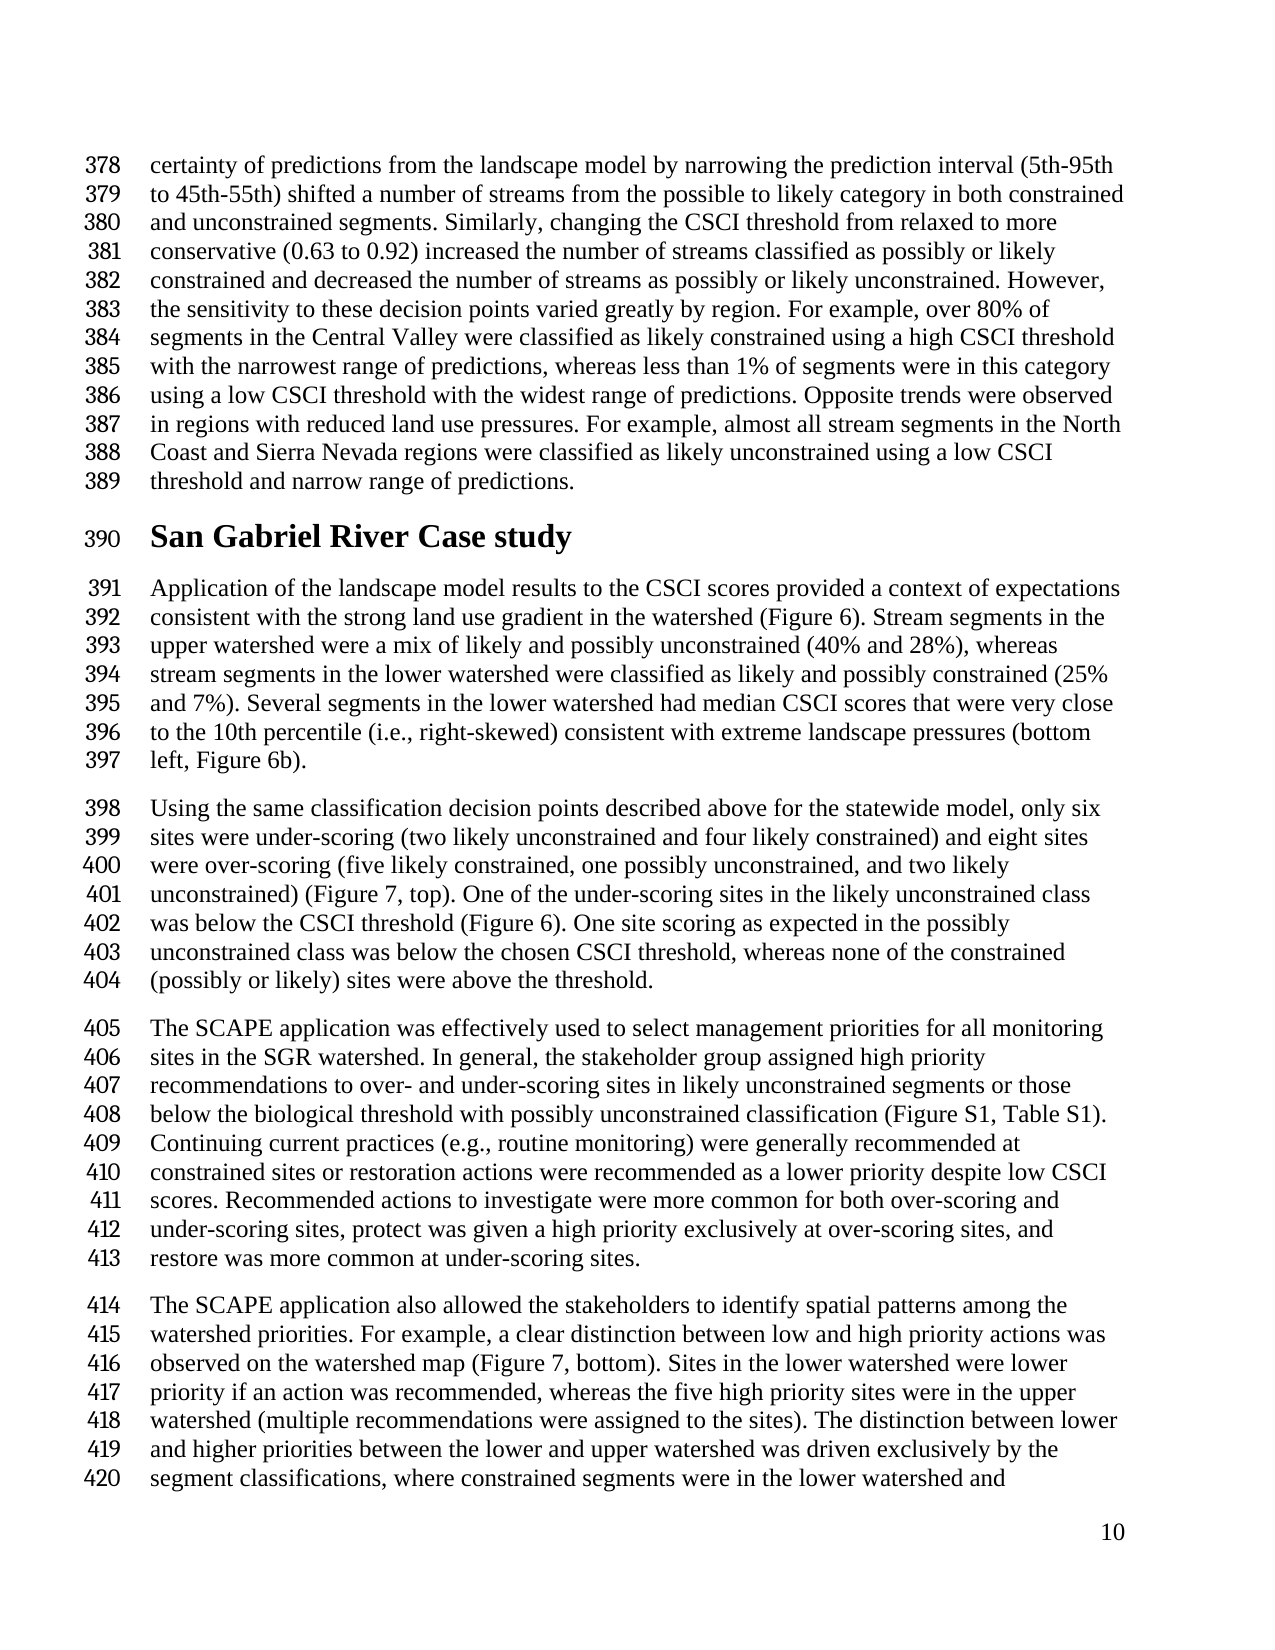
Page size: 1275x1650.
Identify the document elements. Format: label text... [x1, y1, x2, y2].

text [150, 150, 1125, 495]
text Application of the landscape model results to the CSCI scores provided a context of expectations consistent with the strong land use gradient in the watershed (Figure 6). Stream segments in the upper watershed were a mix of likely and possibly unconstrained (40% and 28%), whereas stream segments in the lower watershed were classified as likely and possibly constrained (25% and 7%). Several segments in the lower watershed had median CSCI scores that were very close to the 10th percentile (i.e., right-skewed) consistent with extreme landscape pressures (bottom left, Figure 6b). [150, 573, 1125, 774]
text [150, 1290, 1125, 1492]
text The SCAPE application was effectively used to select management priorities for all monitoring sites in the SGR watershed. In general, the stakeholder group assigned high priority recommendations to over- and under-scoring sites in likely unconstrained segments or those below the biological threshold with possibly unconstrained classification (Figure S1, Table S1). Continuing current practices (e.g., routine monitoring) were generally recommended at constrained sites or restoration actions were recommended as a lower priority despite low CSCI scores. Recommended actions to investigate were more common for both over-scoring and under-scoring sites, protect was given a high priority exclusively at over-scoring sites, and restore was more common at under-scoring sites. [150, 1013, 1125, 1272]
text Using the same classification decision points described above for the statewide model, only six sites were under-scoring (two likely unconstrained and four likely constrained) and eight sites were over-scoring (five likely constrained, one possibly unconstrained, and two likely unconstrained) (Figure 7, top). One of the under-scoring sites in the likely unconstrained class was below the CSCI threshold (Figure 6). One site scoring as expected in the possibly unconstrained class was below the chosen CSCI threshold, whereas none of the constrained (possibly or likely) sites were above the threshold. [150, 793, 1125, 994]
subtitle San Gabriel River Case study [150, 516, 1125, 554]
